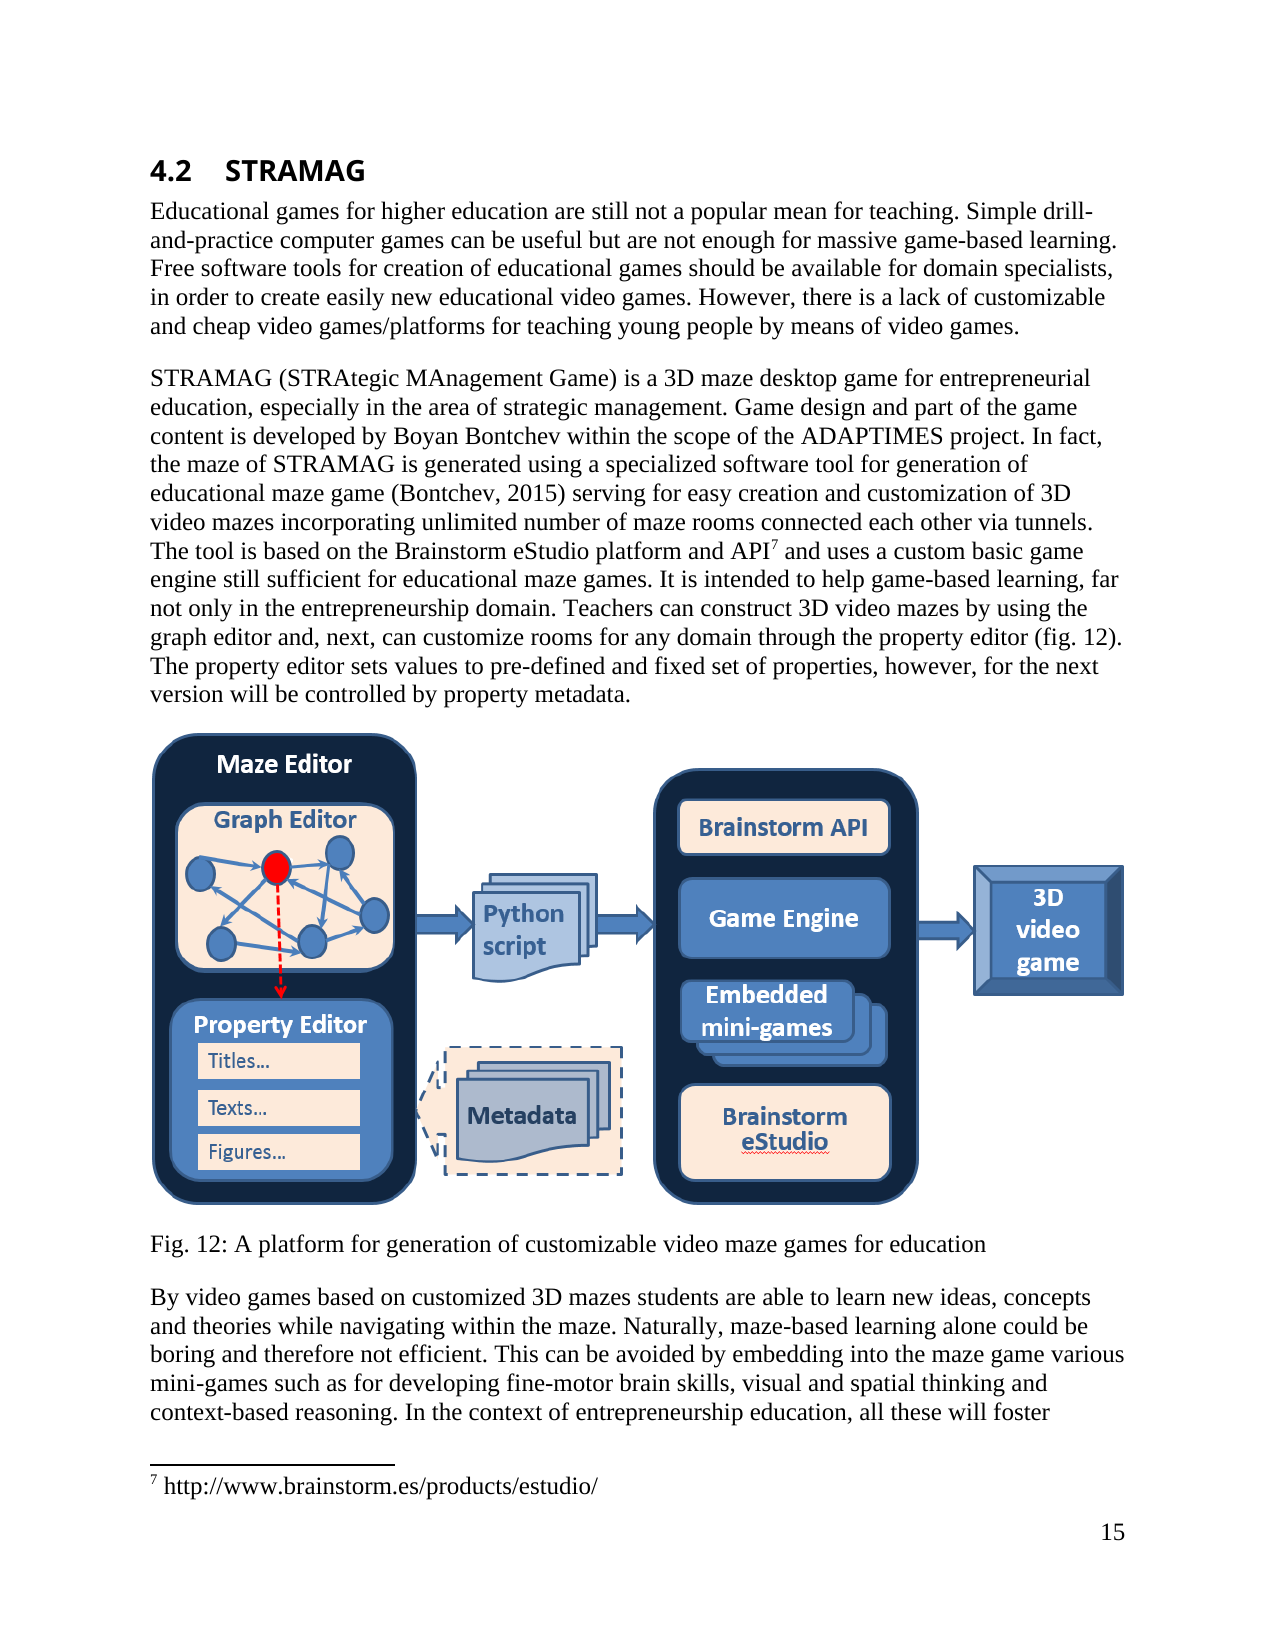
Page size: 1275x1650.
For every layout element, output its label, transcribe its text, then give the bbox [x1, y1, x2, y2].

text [150, 1282, 1125, 1426]
picture [150, 732, 1125, 1206]
text Fig. 12: A platform for generation of customizable video maze games for education [150, 1229, 1125, 1258]
text Educational games for higher education are still not a popular mean for teaching. Simple drill-and-practice computer games can be useful but are not enough for massive game-based learning. Free software tools for creation of educational games should be available for domain specialists, in order to create easily new educational video games. However, there is a lack of customizable and cheap video games/platforms for teaching young people by means of video games. [150, 196, 1125, 340]
text 4.2 STRAMAG [150, 150, 1125, 190]
text STRAMAG (STRAtegic MAnagement Game) is a 3D maze desktop game for entrepreneurial education, especially in the area of strategic management. Game design and part of the game content is developed by Boyan Bontchev within the scope of the ADAPTIMES project. In fact, the maze of STRAMAG is generated using a specialized software tool for generation of educational maze game (Bontchev, 2015) serving for easy creation and customization of 3D video mazes incorporating unlimited number of maze rooms connected each other via tunnels. The tool is based on the Brainstorm eStudio platform and API and uses a custom basic game engine still sufficient for educational maze games. It is intended to help game-based learning, far not only in the entrepreneurship domain. Teachers can construct 3D video mazes by using the graph editor and, next, can customize rooms for any domain through the property editor (fig. 12). The property editor sets values to pre-defined and fixed set of properties, however, for the next version will be controlled by property metadata. [150, 363, 1125, 708]
